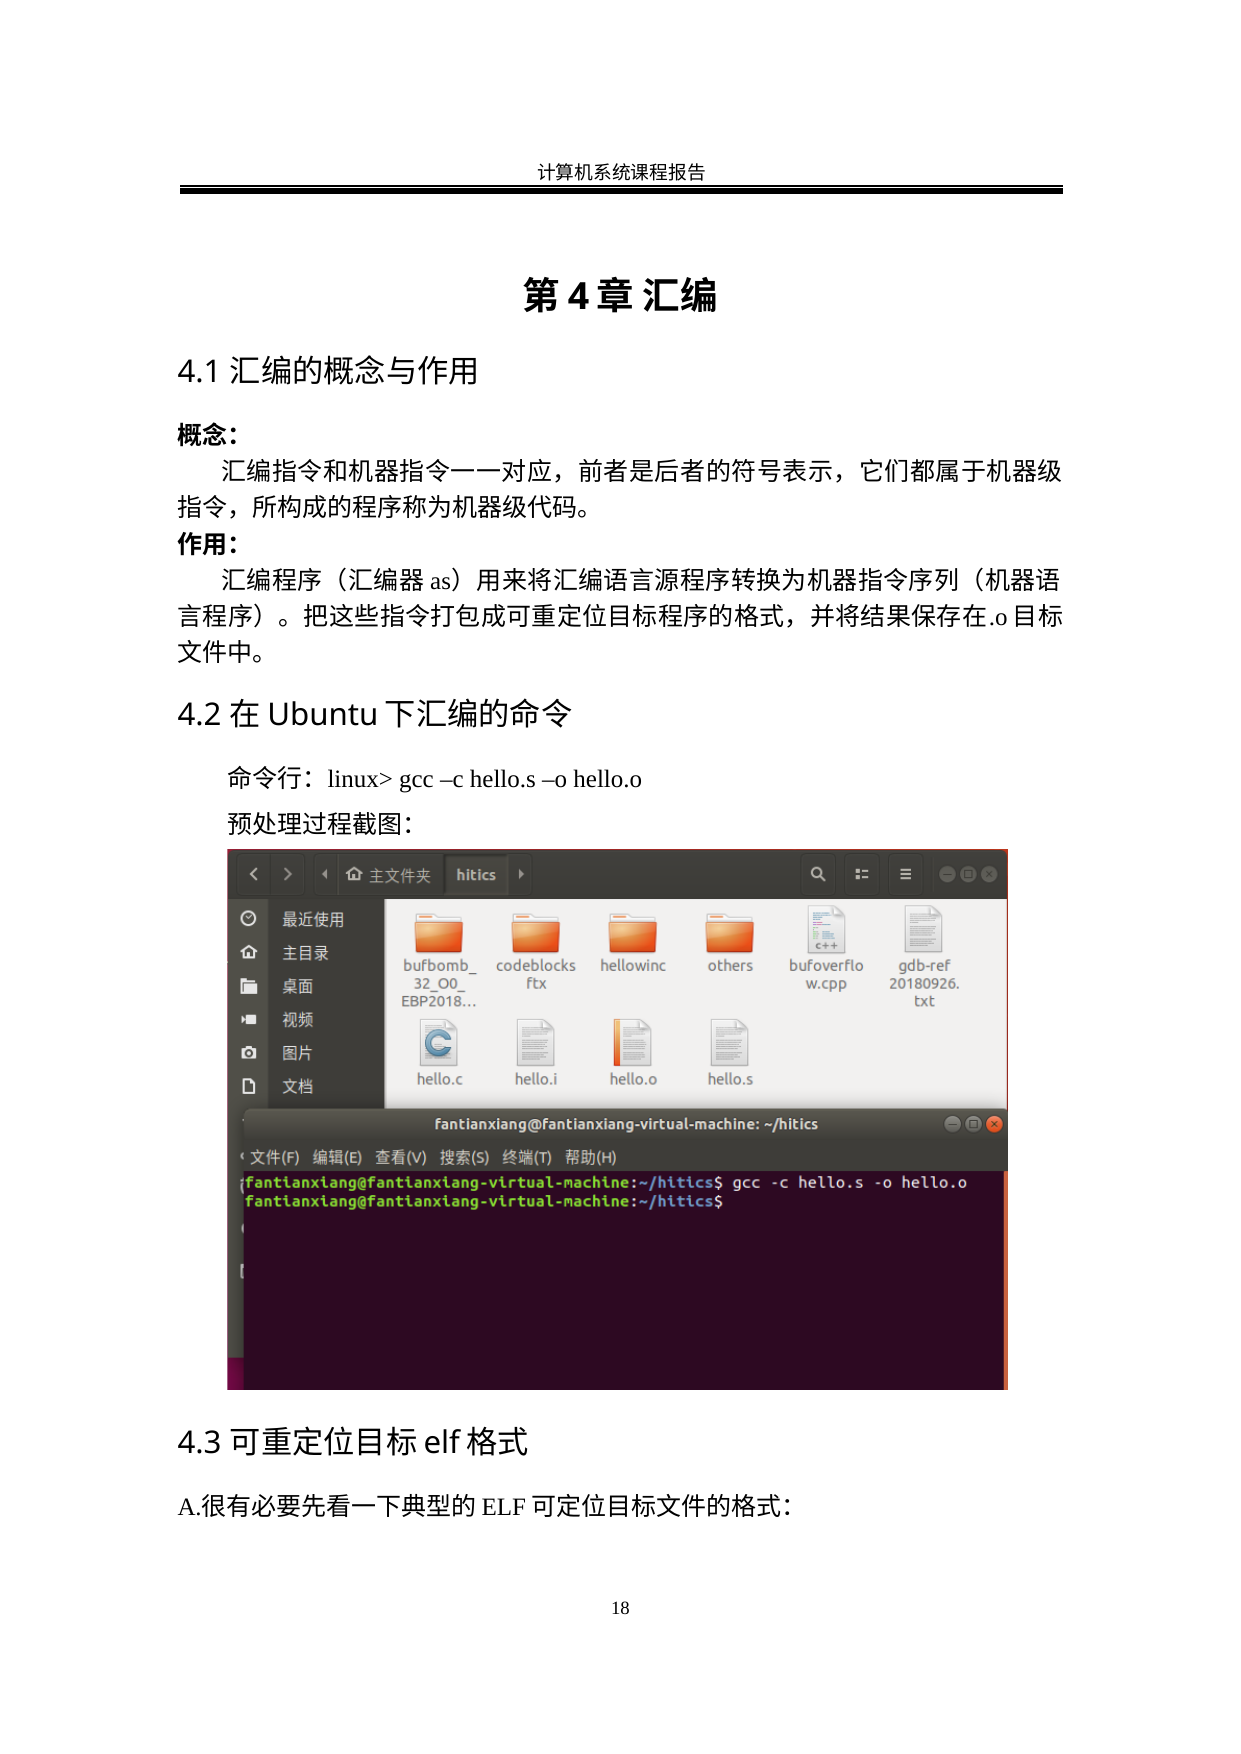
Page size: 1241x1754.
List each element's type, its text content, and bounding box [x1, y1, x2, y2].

subtitle 4.2 在Ubuntu下汇编的命令 [177, 694, 1063, 734]
text 命令行：linux> gcc –c hello.s –o hello.o [177, 759, 1063, 795]
text 汇编程序（汇编器as）用来将汇编语言源程序转换为机器指令序列（机器语言程序）。把这些指令打包成可重定位目标程序的格式，并将结果保存在.o目标文件中。 [177, 560, 1063, 669]
text 作用： [177, 524, 1063, 560]
picture [227, 849, 1008, 1390]
text 预处理过程截图： [177, 804, 1063, 840]
text 概念： [177, 415, 1063, 452]
text 汇编指令和机器指令一一对应，前者是后者的符号表示，它们都属于机器级指令，所构成的程序称为机器级代码。 [177, 452, 1063, 524]
text A.很有必要先看一下典型的ELF可定位目标文件的格式： [177, 1487, 1063, 1523]
subtitle 4.3 可重定位目标elf格式 [177, 1422, 1063, 1462]
subtitle 第4章 汇编 [177, 242, 1063, 326]
subtitle 4.1 汇编的概念与作用 [177, 351, 1063, 390]
